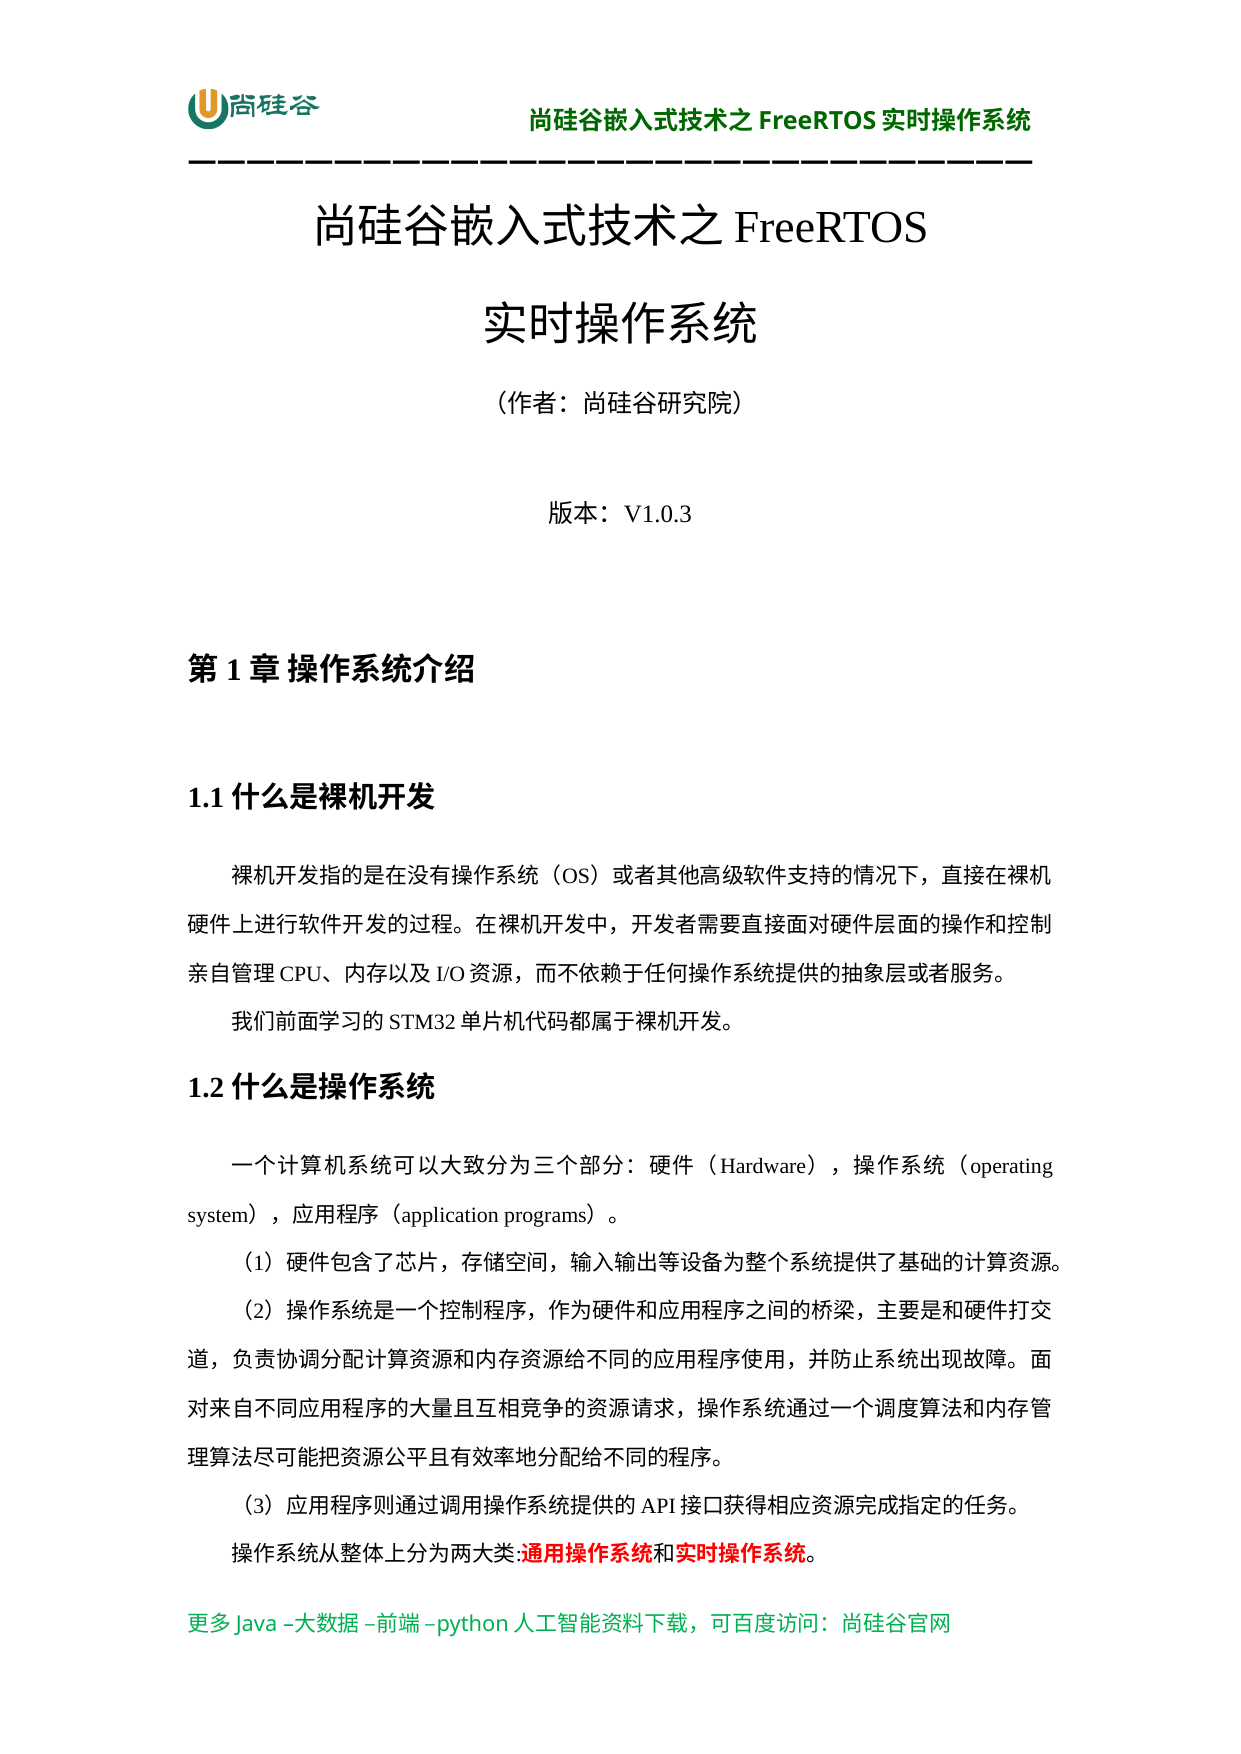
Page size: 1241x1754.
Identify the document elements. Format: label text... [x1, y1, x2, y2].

text 操作系统介绍 [187, 634, 1053, 699]
text 应用程序则通过调用操作系统提供的API接口获得相应资源完成指定的任务。 [187, 1487, 1053, 1520]
text 尚硅谷嵌入式技术之FreeRTOS [187, 174, 1053, 271]
text 我们前面学习的STM32单片机代码都属于裸机开发。 [187, 1004, 1053, 1036]
text 版本：V1.0.3 [187, 479, 1053, 544]
text 硬件包含了芯片，存储空间，输入输出等设备为整个系统提供了基础的计算资源。 [187, 1244, 1053, 1277]
text 裸机开发指的是在没有操作系统（OS）或者其他高级软件支持的情况下，直接在裸机硬件上进行软件开发的过程。在裸机开发中，开发者需要直接面对硬件层面的操作和控制，亲自管理CPU、内存以及I/O资源，而不依赖于任何操作系统提供的抽象层或者服务。 [187, 858, 1053, 988]
picture [187, 88, 321, 130]
text 什么是裸机开发 [187, 762, 1053, 827]
text 什么是操作系统 [187, 1052, 1053, 1117]
text 操作系统从整体上分为两大类:通用操作系统和实时操作系统。 [187, 1536, 1053, 1568]
text （作者：尚硅谷研究院） [187, 369, 1053, 434]
text 操作系统是一个控制程序，作为硬件和应用程序之间的桥梁，主要是和硬件打交道，负责协调分配计算资源和内存资源给不同的应用程序使用，并防止系统出现故障。面对来自不同应用程序的大量且互相竞争的资源请求，操作系统通过一个调度算法和内存管理算法尽可能把资源公平且有效率地分配给不同的程序。 [187, 1293, 1053, 1472]
text 一个计算机系统可以大致分为三个部分：硬件（Hardware），操作系统（operating system），应用程序（application programs）。 [187, 1147, 1053, 1229]
text 实时操作系统 [187, 271, 1053, 369]
